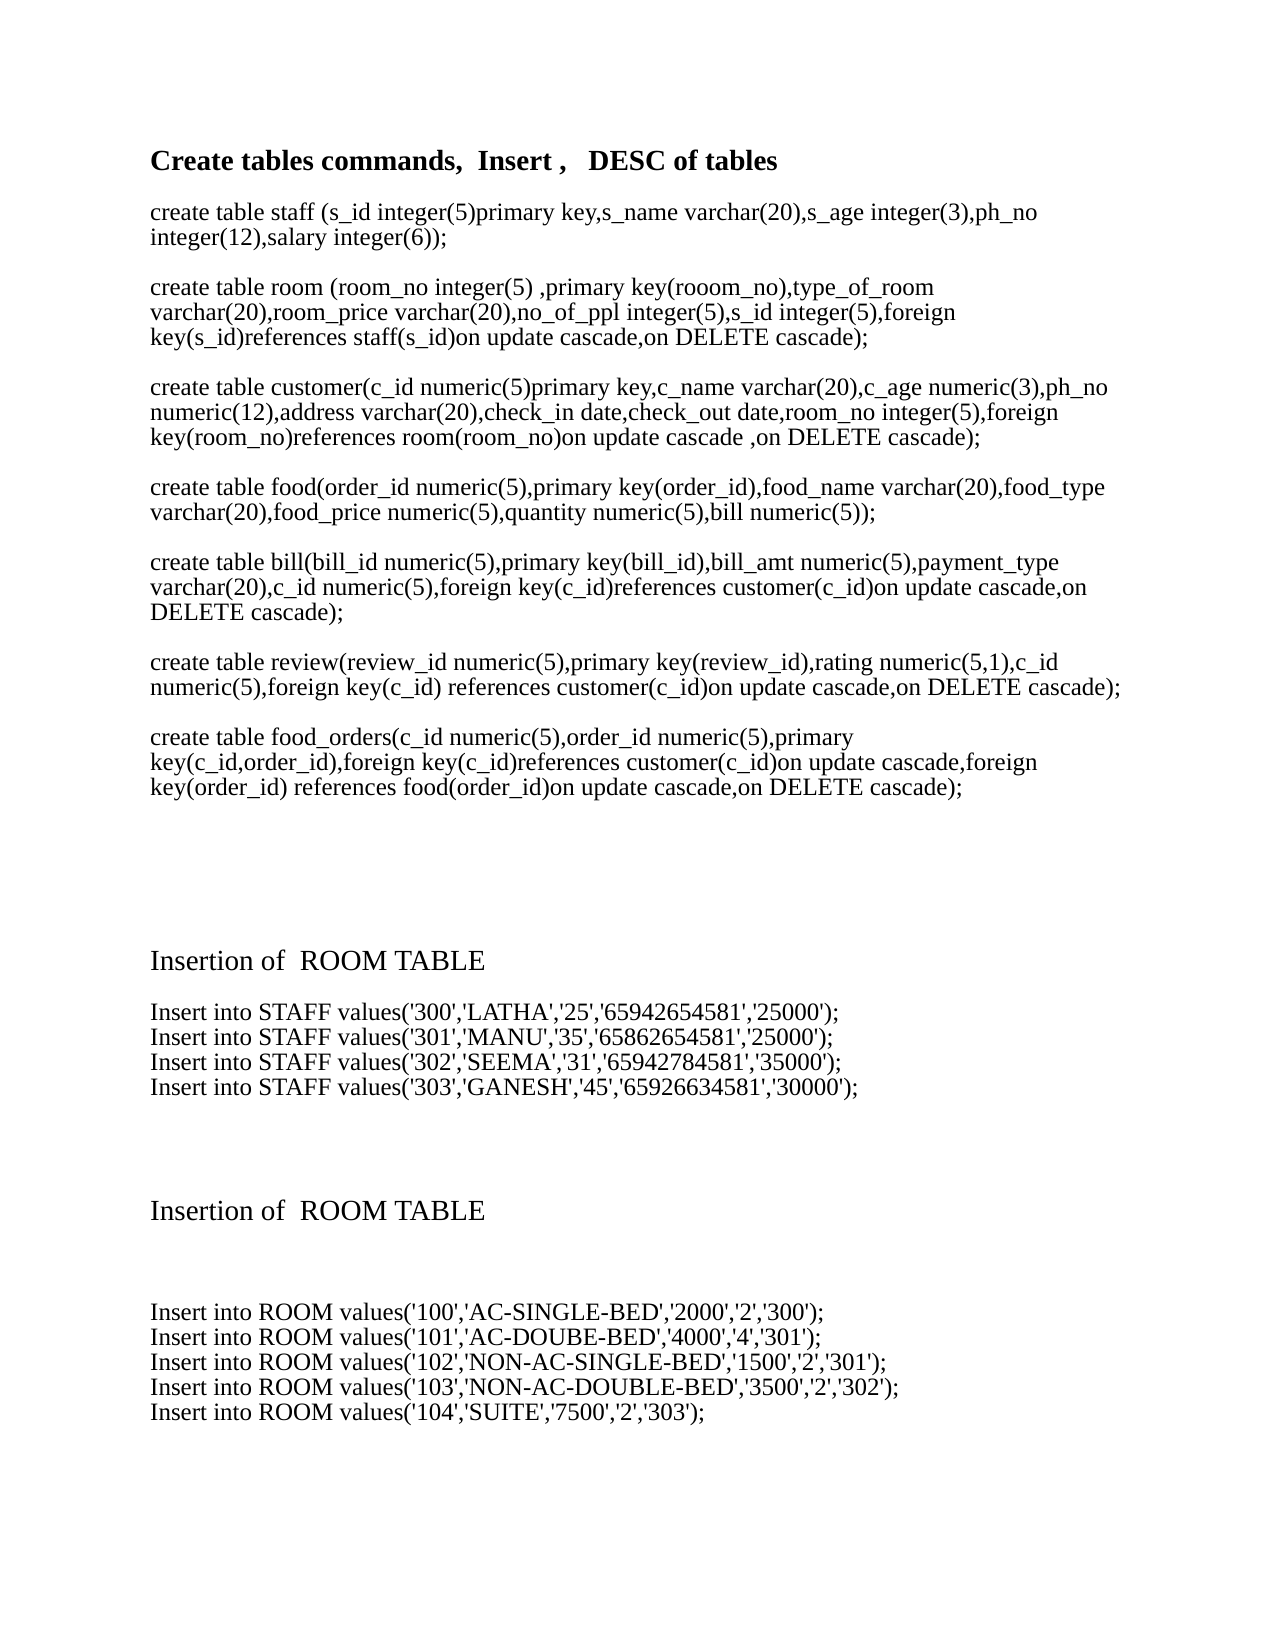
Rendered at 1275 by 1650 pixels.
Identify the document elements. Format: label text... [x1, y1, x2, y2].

text create table food(order_id numeric(5),primary key(order_id),food_name varchar(20),food_type varchar(20),food_price numeric(5),quantity numeric(5),bill numeric(5)); [150, 475, 1125, 525]
text Insert into ROOM values('104','SUITE','7500','2','303'); [150, 1400, 1125, 1425]
text Insertion of ROOM TABLE [150, 950, 1125, 975]
text create table food_orders(c_id numeric(5),order_id numeric(5),primary key(c_id,order_id),foreign key(c_id)references customer(c_id)on update cascade,foreign key(order_id) references food(order_id)on update cascade,on DELETE cascade); [150, 725, 1125, 800]
text Insert into STAFF values('303','GANESH','45','65926634581','30000'); [150, 1075, 1125, 1100]
text Insert into ROOM values('100','AC-SINGLE-BED','2000','2','300'); [150, 1300, 1125, 1325]
text Create tables commands, Insert , DESC of tables [150, 150, 1125, 175]
text Insertion of ROOM TABLE [150, 1200, 1125, 1225]
text Insert into STAFF values('301','MANU','35','65862654581','25000'); [150, 1025, 1125, 1050]
text create table bill(bill_id numeric(5),primary key(bill_id),bill_amt numeric(5),payment_type varchar(20),c_id numeric(5),foreign key(c_id)references customer(c_id)on update cascade,on DELETE cascade); [150, 550, 1125, 625]
text create table room (room_no integer(5) ,primary key(rooom_no),type_of_room varchar(20),room_price varchar(20),no_of_ppl integer(5),s_id integer(5),foreign key(s_id)references staff(s_id)on update cascade,on DELETE cascade); [150, 275, 1125, 350]
text create table staff (s_id integer(5)primary key,s_name varchar(20),s_age integer(3),ph_no integer(12),salary integer(6)); [150, 200, 1125, 250]
text Insert into ROOM values('102','NON-AC-SINGLE-BED','1500','2','301'); [150, 1350, 1125, 1375]
text Insert into STAFF values('300','LATHA','25','65942654581','25000'); [150, 1000, 1125, 1025]
text Insert into ROOM values('103','NON-AC-DOUBLE-BED','3500','2','302'); [150, 1375, 1125, 1400]
text create table review(review_id numeric(5),primary key(review_id),rating numeric(5,1),c_id numeric(5),foreign key(c_id) references customer(c_id)on update cascade,on DELETE cascade); [150, 650, 1125, 700]
text Insert into ROOM values('101','AC-DOUBE-BED','4000','4','301'); [150, 1325, 1125, 1350]
text Insert into STAFF values('302','SEEMA','31','65942784581','35000'); [150, 1050, 1125, 1075]
text create table customer(c_id numeric(5)primary key,c_name varchar(20),c_age numeric(3),ph_no numeric(12),address varchar(20),check_in date,check_out date,room_no integer(5),foreign key(room_no)references room(room_no)on update cascade ,on DELETE cascade); [150, 375, 1125, 450]
